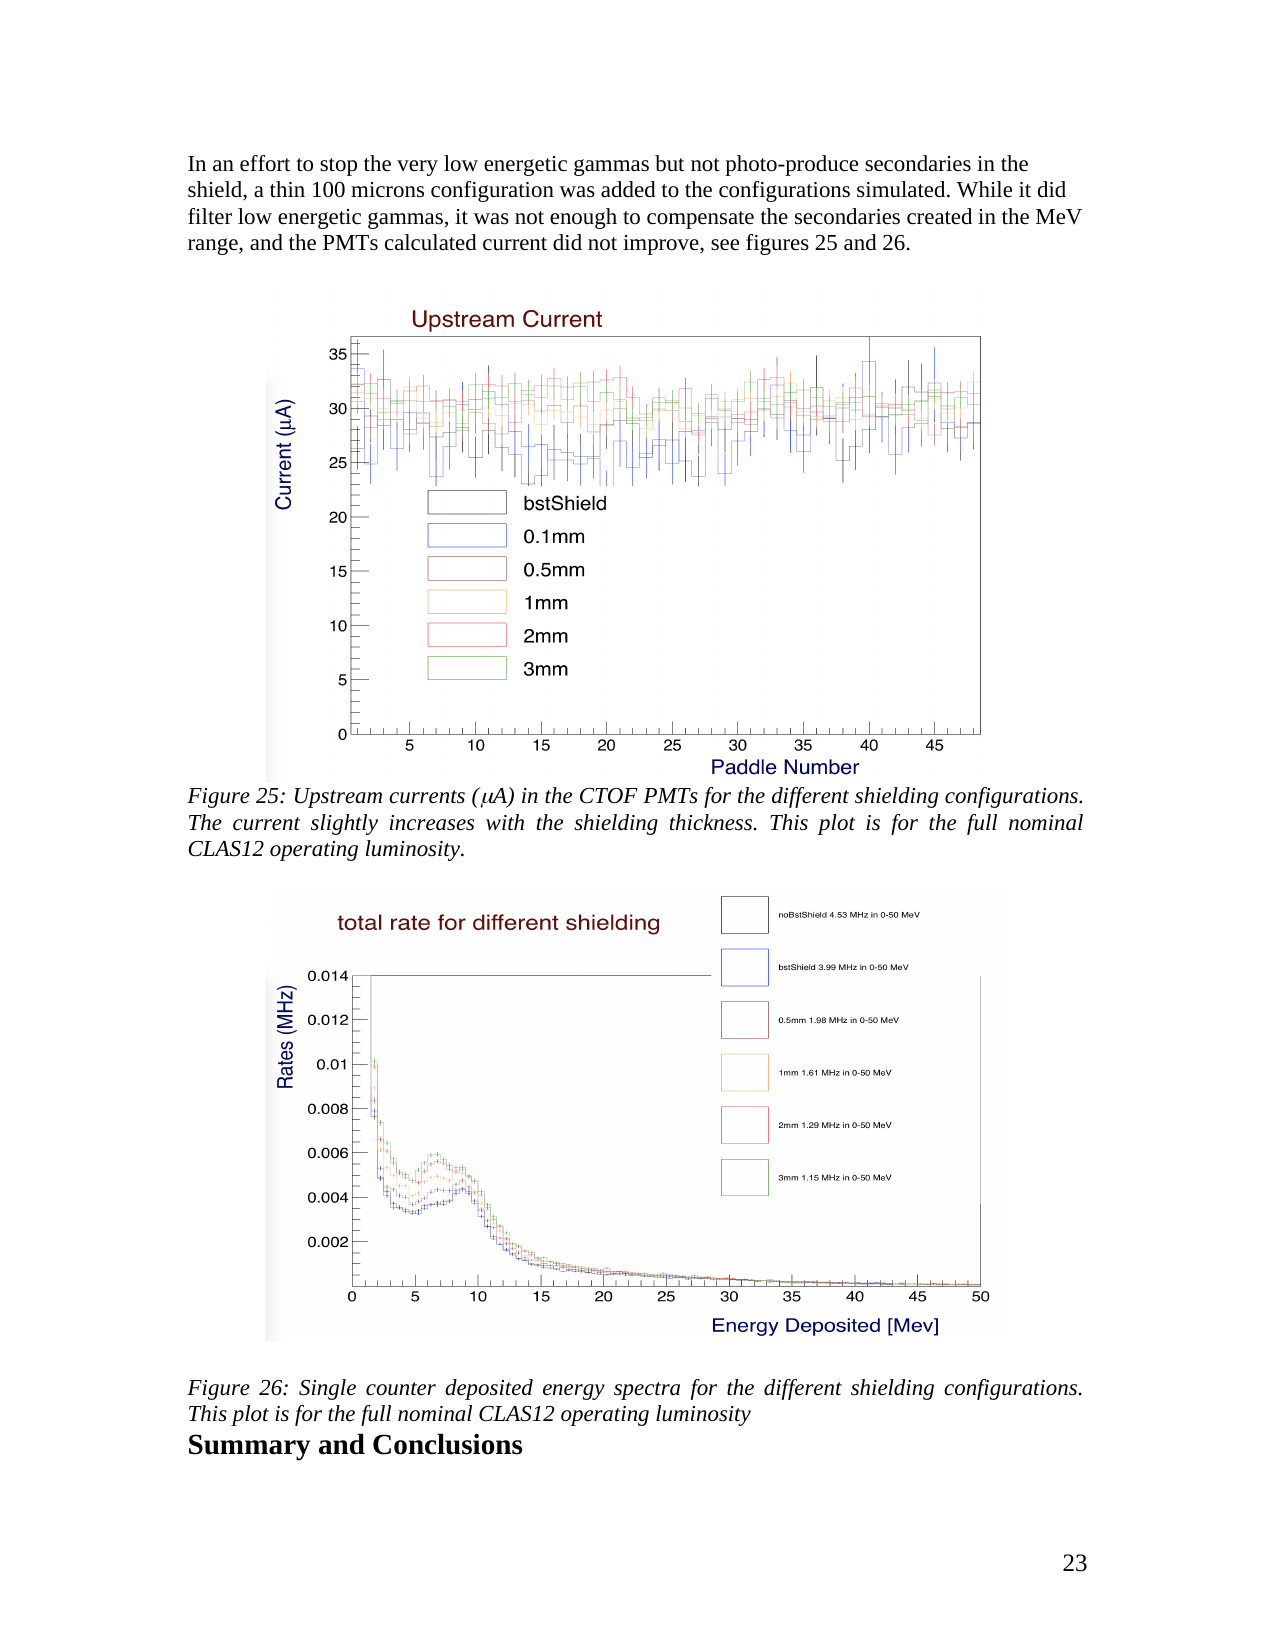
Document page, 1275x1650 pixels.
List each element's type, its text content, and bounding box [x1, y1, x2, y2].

picture [265, 887, 1010, 1341]
text Figure 25: Upstream currents (A) in the CTOF PMTs for the different shielding configurations. The current slightly increases with the shielding thickness. This plot is for the full nominal CLAS12 operating luminosity. [187, 782, 1087, 861]
picture [265, 288, 1010, 783]
text Summary and Conclusions [187, 1427, 1087, 1460]
text In an effort to stop the very low energetic gammas but not photo-produce secondaries in the shield, a thin 100 microns configuration was added to the configurations simulated. While it did filter low energetic gammas, it was not enough to compensate the secondaries created in the MeV range, and the PMTs calculated current did not improve, see figures 25 and 26. [187, 150, 1087, 255]
text Figure 26: Single counter deposited energy spectra for the different shielding configurations. This plot is for the full nominal CLAS12 operating luminosity [187, 1374, 1087, 1427]
